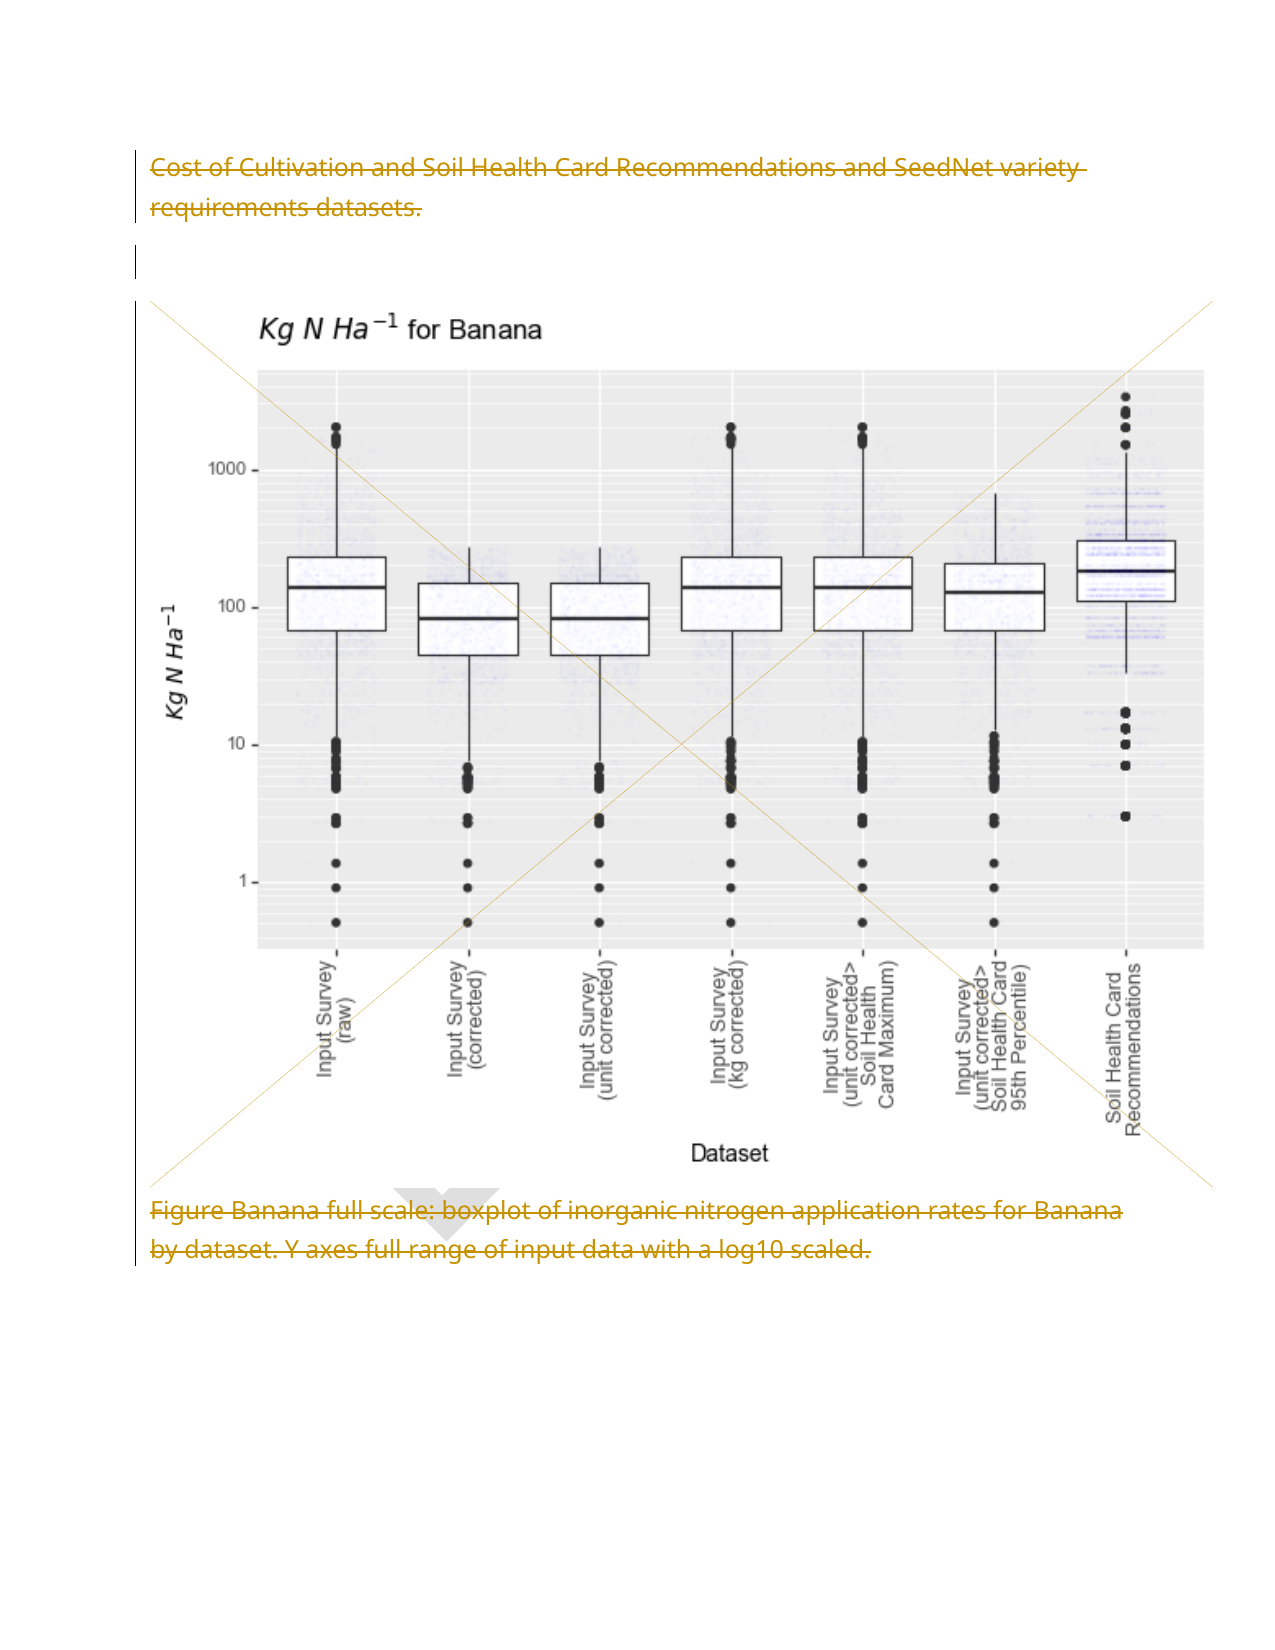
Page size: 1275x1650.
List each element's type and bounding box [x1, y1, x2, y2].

picture [683, 302, 1213, 1186]
picture [151, 300, 1212, 743]
picture [151, 745, 1212, 1188]
picture [150, 302, 680, 1186]
